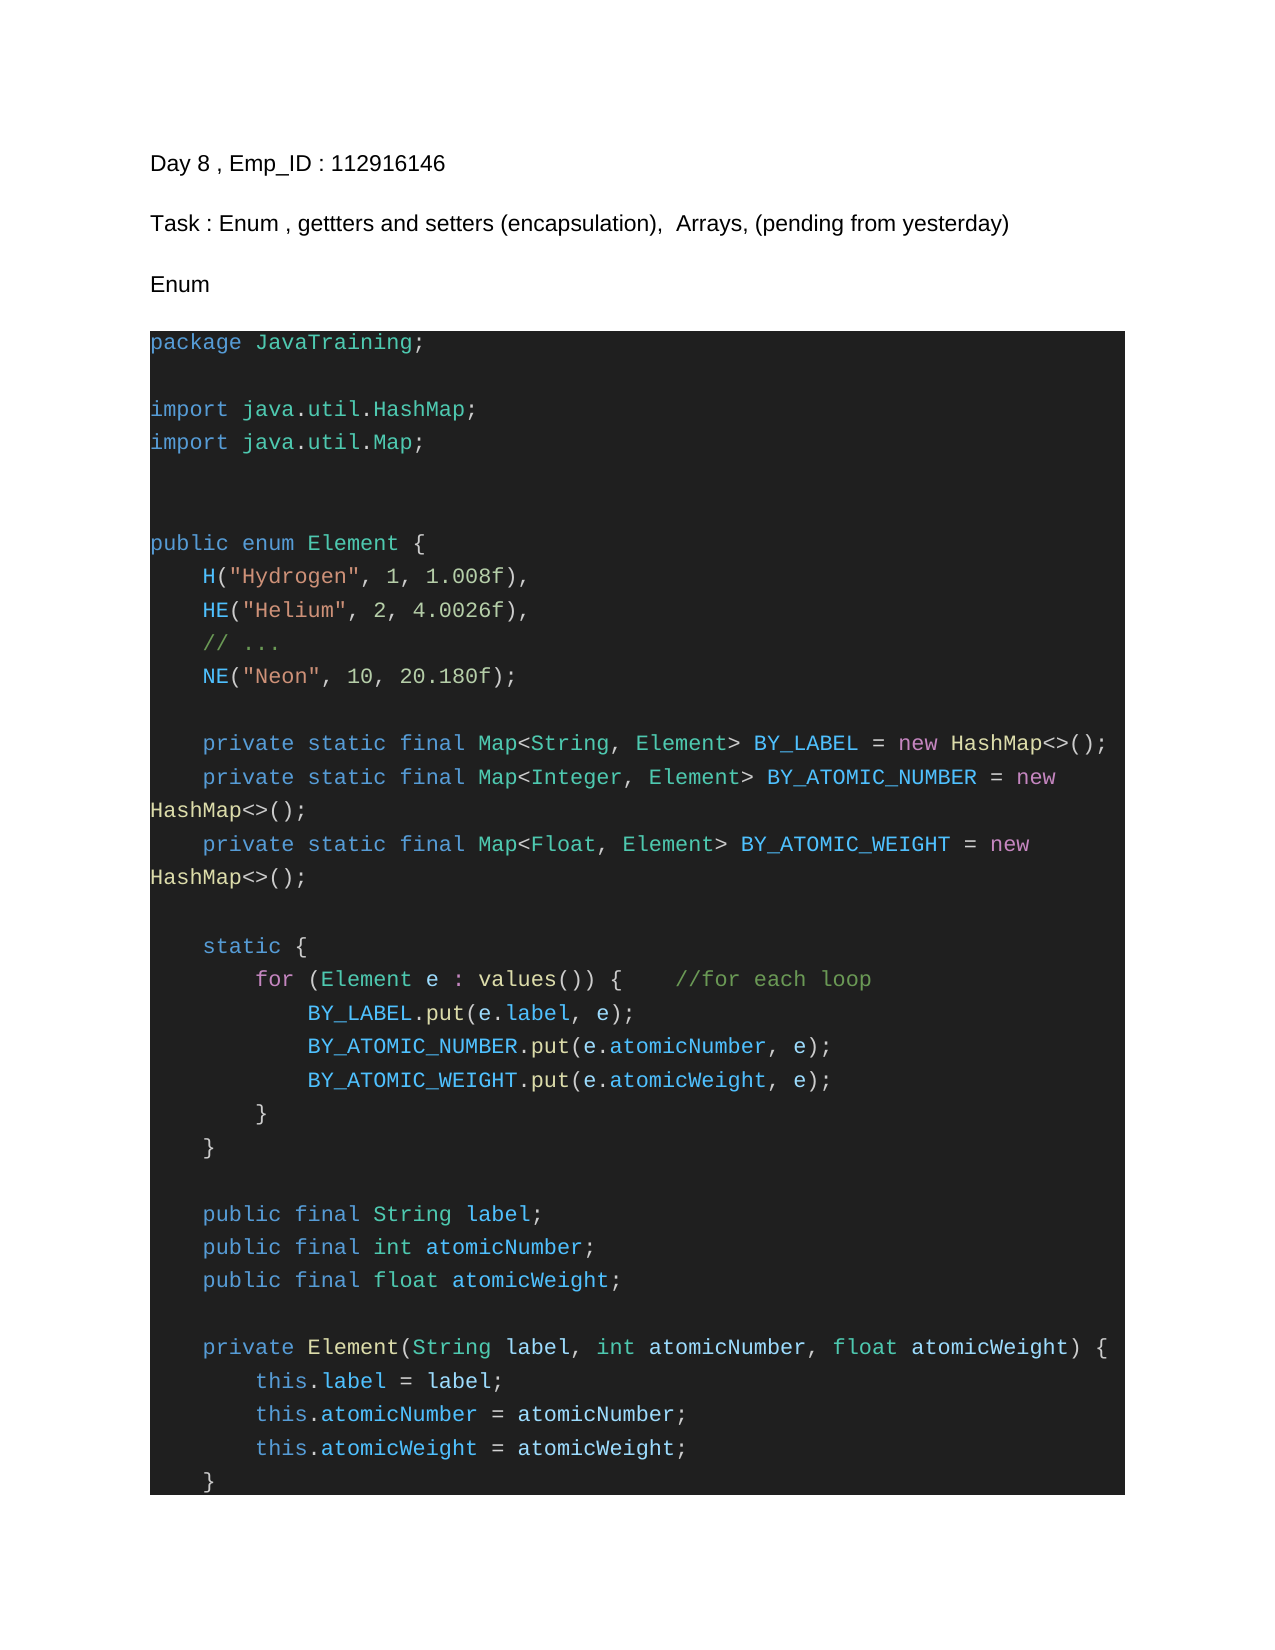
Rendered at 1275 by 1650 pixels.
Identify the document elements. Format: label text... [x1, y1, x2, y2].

text } [150, 1102, 1125, 1127]
text this.label = label; [150, 1370, 1125, 1395]
text public enum Element { [150, 532, 1125, 557]
text H("Hydrogen", 1, 1.008f), [150, 565, 1125, 590]
text for (Element e : values()) { //for each loop [150, 969, 1125, 993]
text package JavaTraining; [150, 331, 1125, 356]
text Day 8 , Emp_ID : 112916146 [150, 150, 1125, 176]
text import java.util.HashMap; [150, 398, 1125, 423]
text NE("Neon", 10, 20.180f); [150, 666, 1125, 690]
text } [150, 1470, 1125, 1495]
text // ... [150, 632, 1125, 657]
text private Element(String label, int atomicNumber, float atomicWeight) { [150, 1336, 1125, 1361]
text this.atomicWeight = atomicWeight; [150, 1437, 1125, 1462]
text Enum [150, 271, 1125, 297]
text public final int atomicNumber; [150, 1236, 1125, 1261]
text private static final Map<String, Element> BY_LABEL = new HashMap<>(); [150, 732, 1125, 757]
text public final float atomicWeight; [150, 1269, 1125, 1294]
text public final String label; [150, 1203, 1125, 1227]
text } [150, 1136, 1125, 1161]
text private static final Map<Float, Element> BY_ATOMIC_WEIGHT = new HashMap<>(); [150, 833, 1125, 891]
text private static final Map<Integer, Element> BY_ATOMIC_NUMBER = new HashMap<>(); [150, 766, 1125, 824]
text import java.util.Map; [150, 432, 1125, 456]
text BY_LABEL.put(e.label, e); [150, 1002, 1125, 1027]
text HE("Helium", 2, 4.0026f), [150, 599, 1125, 623]
text static { [150, 935, 1125, 960]
text BY_ATOMIC_NUMBER.put(e.atomicNumber, e); [150, 1036, 1125, 1060]
text BY_ATOMIC_WEIGHT.put(e.atomicWeight, e); [150, 1069, 1125, 1094]
text Task : Enum , gettters and setters (encapsulation), Arrays, (pending from yesterday) [150, 210, 1125, 237]
text this.atomicNumber = atomicNumber; [150, 1403, 1125, 1428]
